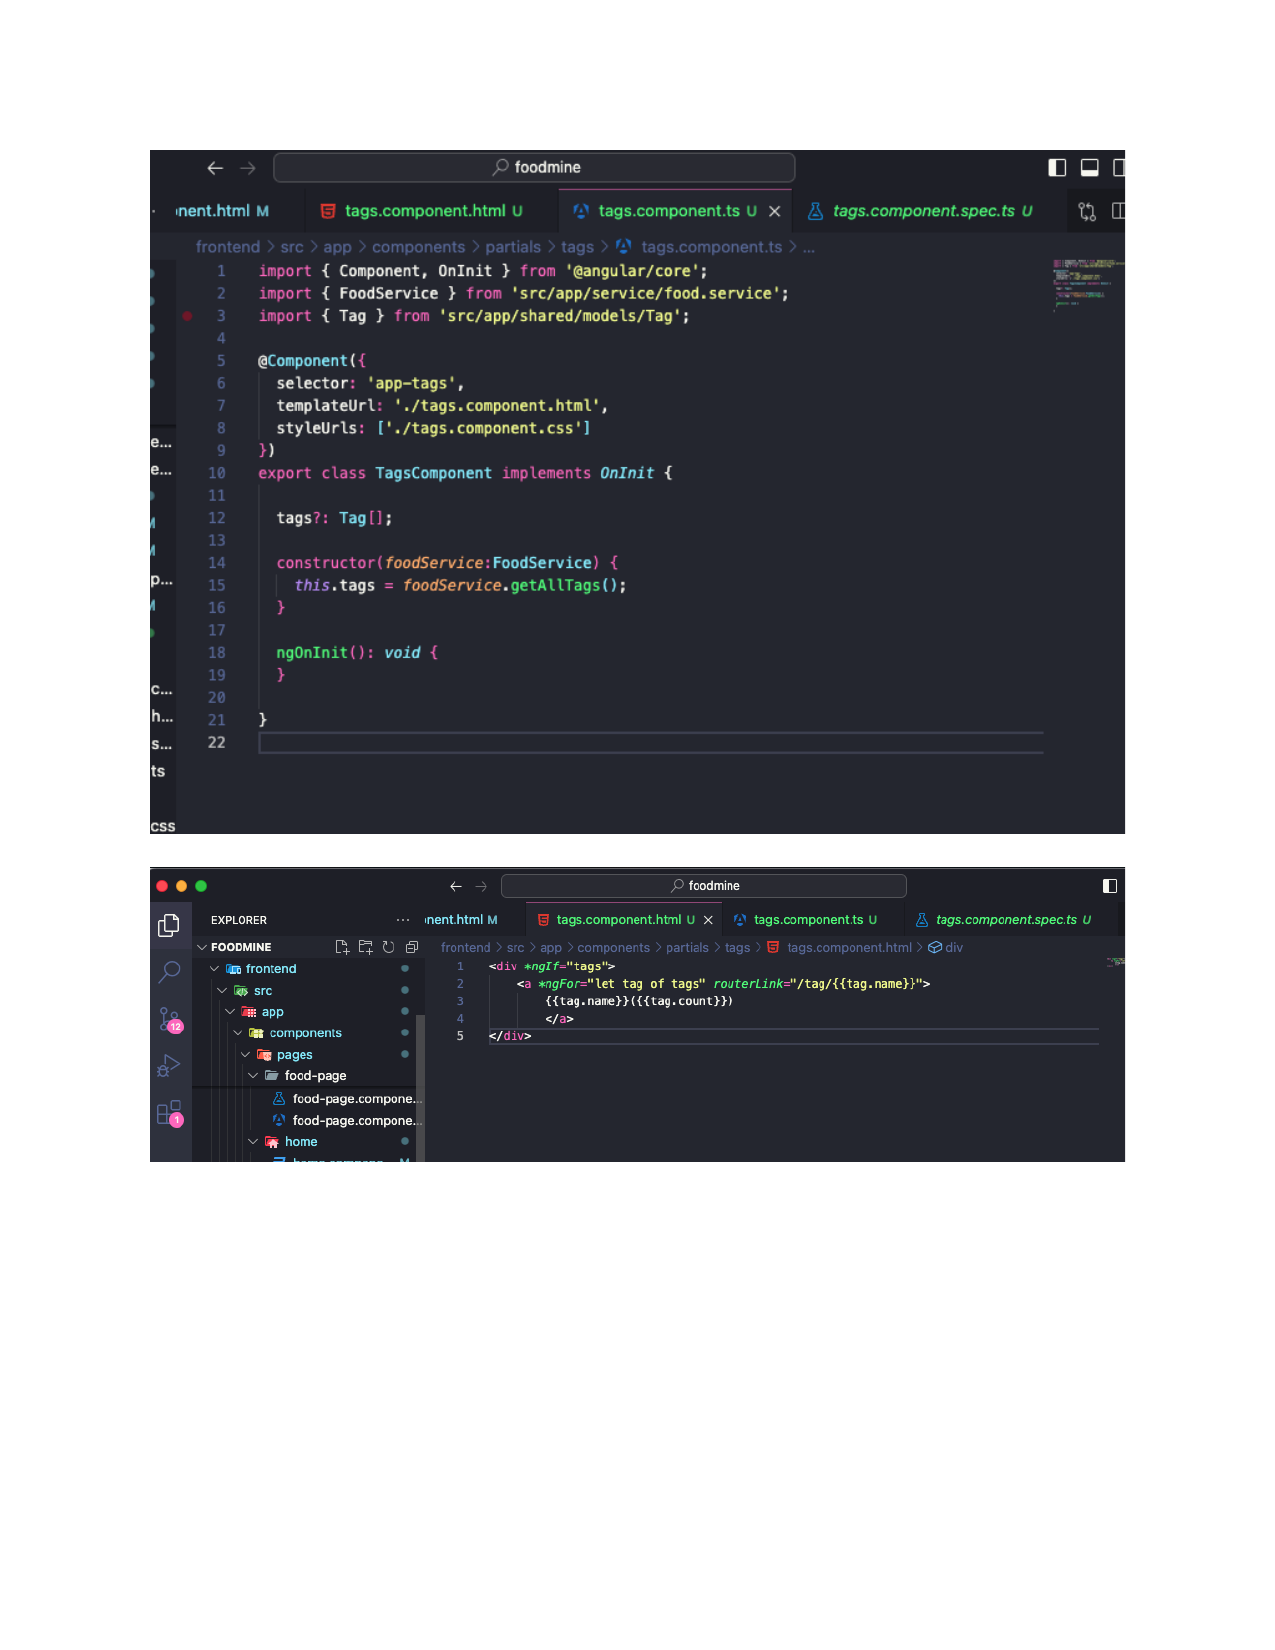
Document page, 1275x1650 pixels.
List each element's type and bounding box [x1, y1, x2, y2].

picture [150, 867, 1125, 1162]
picture [150, 150, 1125, 834]
